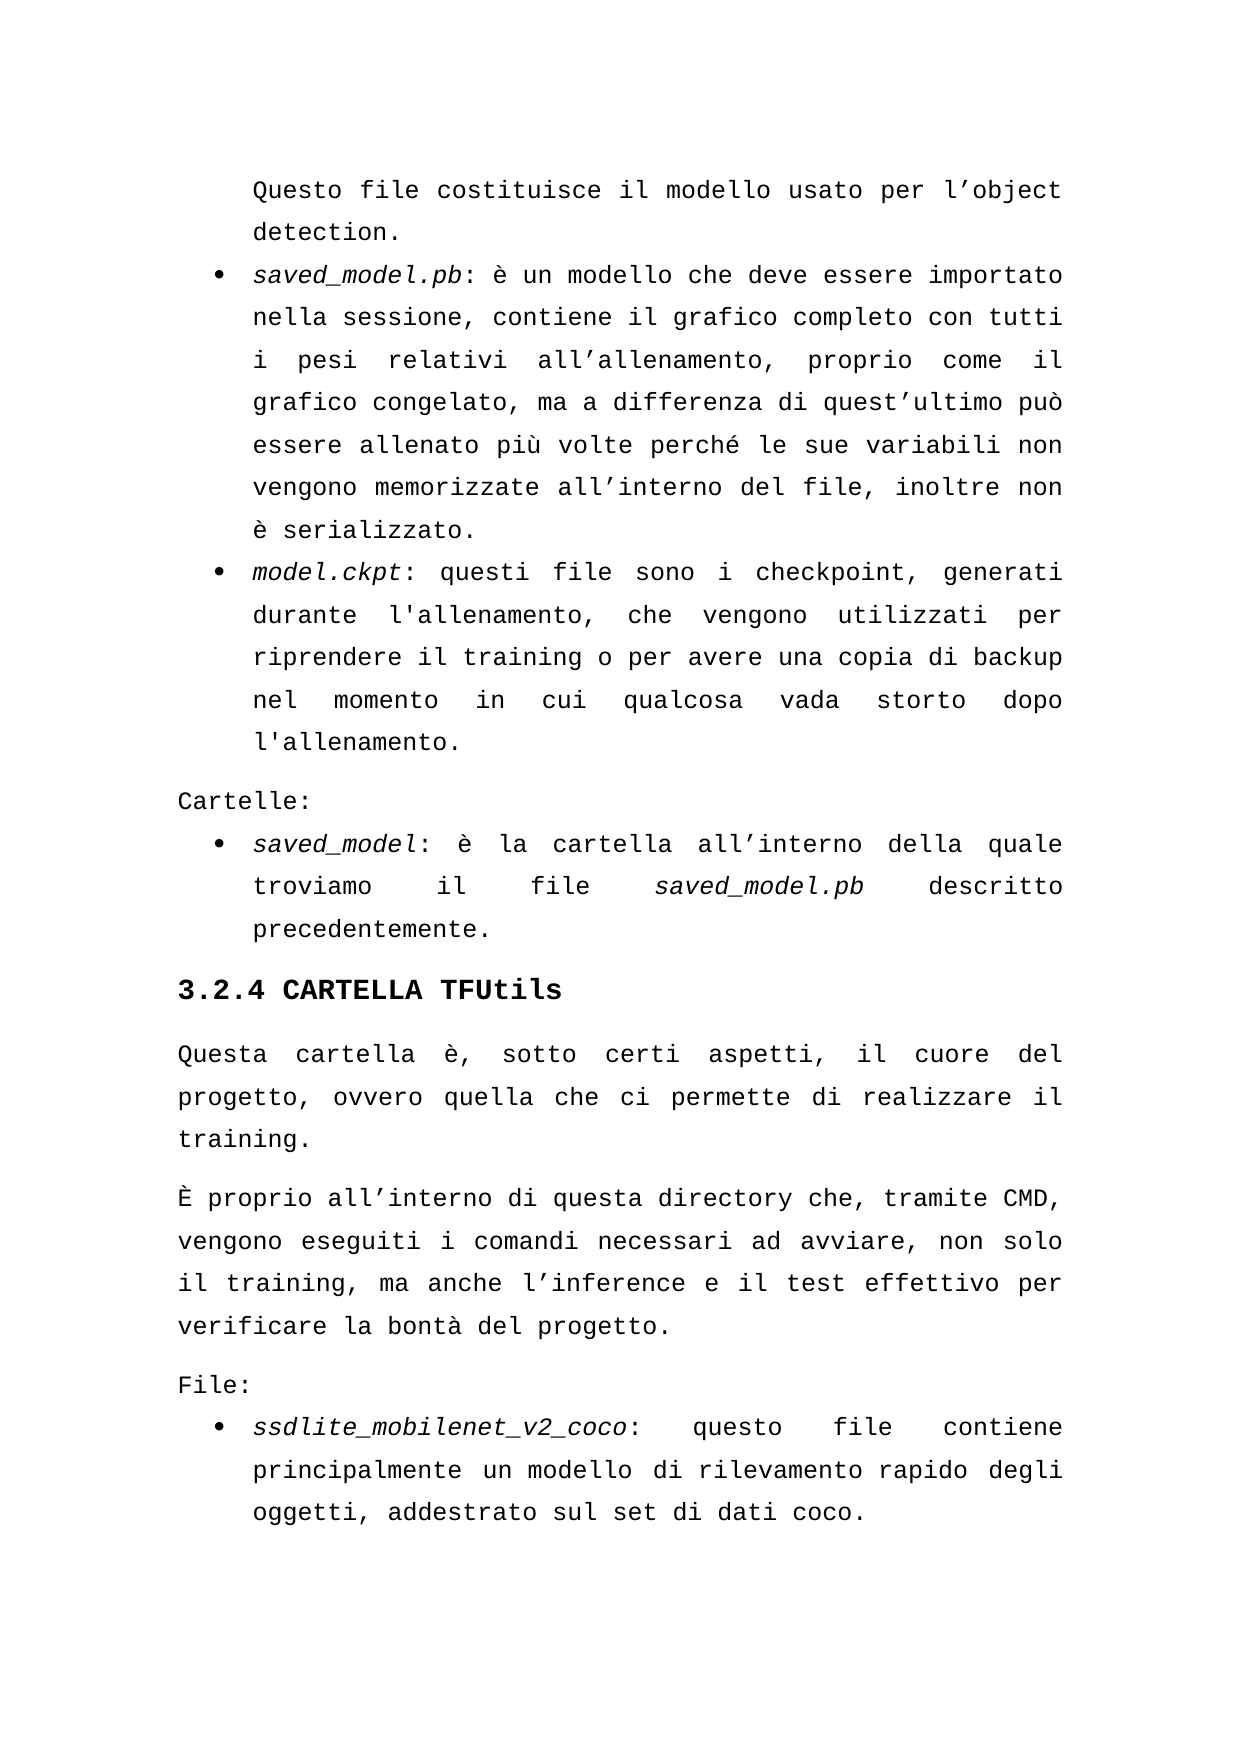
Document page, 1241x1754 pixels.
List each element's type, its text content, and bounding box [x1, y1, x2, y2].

text È proprio all’interno di questa directory che, tramite CMD, vengono eseguiti i comandi necessari ad avviare, non solo il training, ma anche l’inference e il test effettivo per verificare la bontà del progetto. [177, 1186, 1063, 1342]
list Questo file costituisce il modello usato per l’object detection. [252, 177, 1063, 248]
list model.ckpt: questi file sono i checkpoint, generati durante l'allenamento, che vengono utilizzati per riprendere il training o per avere una copia di backup nel momento in cui qualcosa vada storto dopo l'allenamento. [215, 560, 1063, 758]
list saved_model: è la cartella all’interno della quale troviamo il file saved_model.pb descritto precedentemente. [215, 831, 1063, 945]
text 3.2.4 CARTELLA TFUtils [177, 976, 1063, 1008]
list saved_model.pb: è un modello che deve essere importato nella sessione, contiene il grafico completo con tutti i pesi relativi all’allenamento, proprio come il grafico congelato, ma a differenza di quest’ultimo può essere allenato più volte perché le sue variabili non vengono memorizzate all’interno del file, inoltre non è serializzato. [215, 262, 1063, 546]
text Cartelle: [177, 789, 1063, 817]
text Questa cartella è, sotto certi aspetti, il cuore del progetto, ovvero quella che ci permette di realizzare il training. [177, 1042, 1063, 1155]
text File: [177, 1372, 1063, 1401]
list ssdlite_mobilenet_v2_coco: questo file contiene principalmente un modello di rilevamento rapido degli oggetti, addestrato sul set di dati coco. [215, 1415, 1063, 1528]
